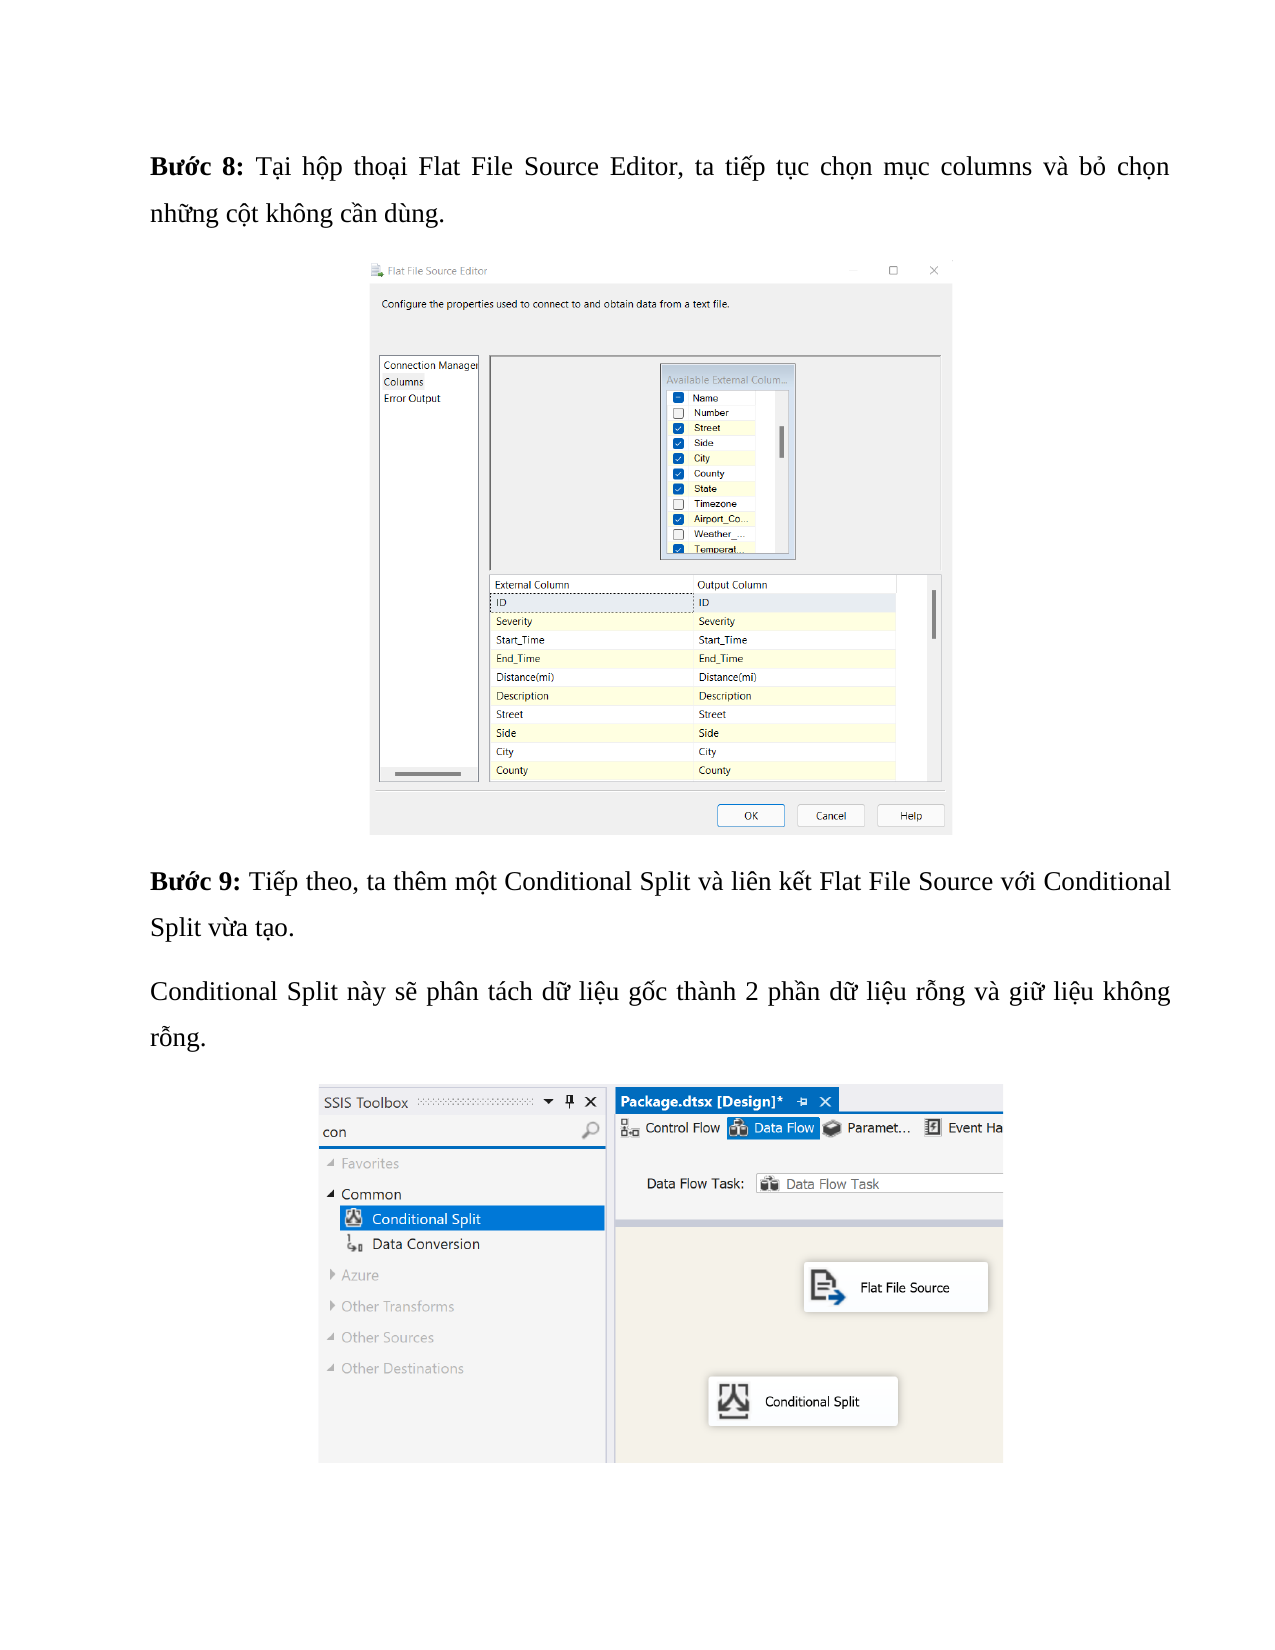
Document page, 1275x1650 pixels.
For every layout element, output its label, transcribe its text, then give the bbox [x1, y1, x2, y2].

picture [318, 1084, 1004, 1463]
text Bước 8: Tại hộp thoại Flat File Source Editor, ta tiếp tục chọn mục columns và bỏ chọn những cột không cần dùng. [150, 150, 1172, 228]
text Bước 9: Tiếp theo, ta thêm một Conditional Split và liên kết Flat File Source với Conditional Split vừa tạo. [150, 865, 1172, 943]
text Conditional Split này sẽ phân tách dữ liệu gốc thành 2 phần dữ liệu rỗng và giữ liệu không rỗng. [150, 975, 1172, 1053]
picture [369, 260, 953, 835]
